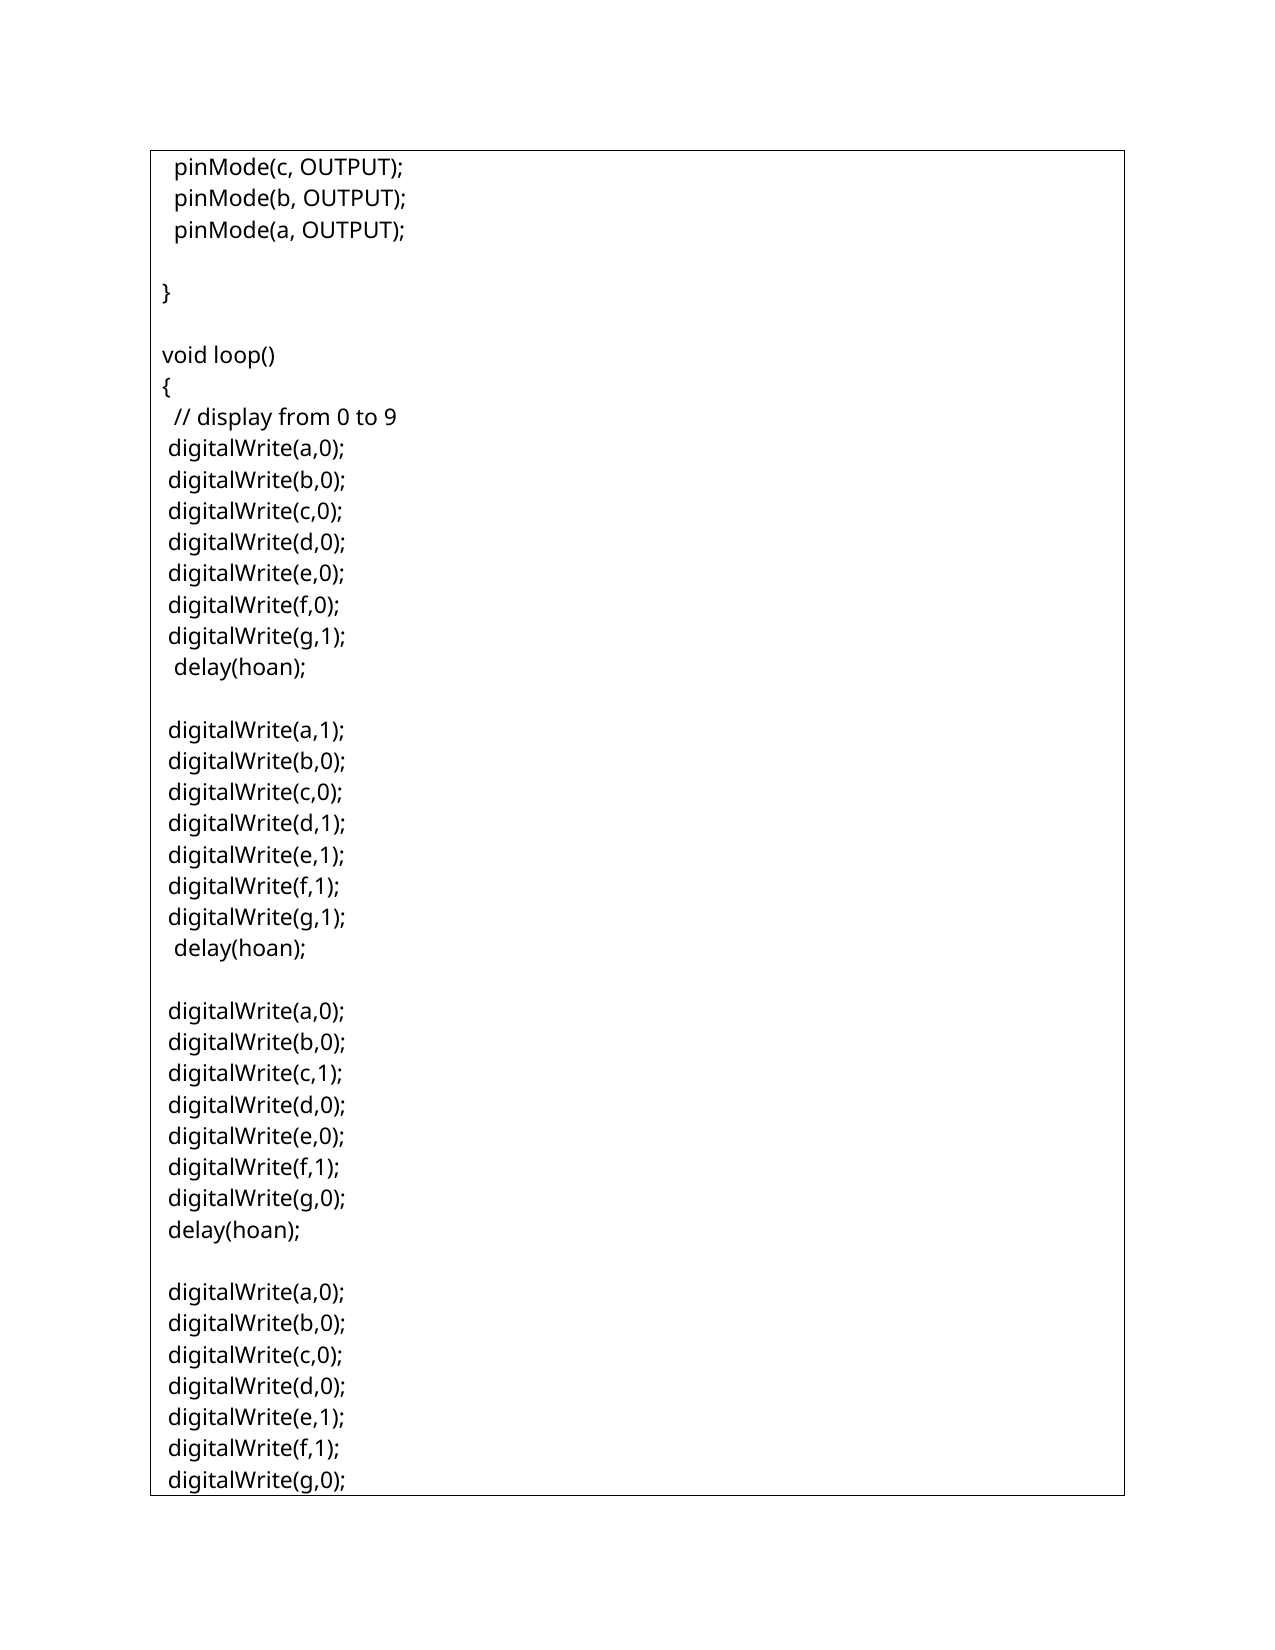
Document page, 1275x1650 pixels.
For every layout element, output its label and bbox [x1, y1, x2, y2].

table_header [151, 151, 1124, 1495]
